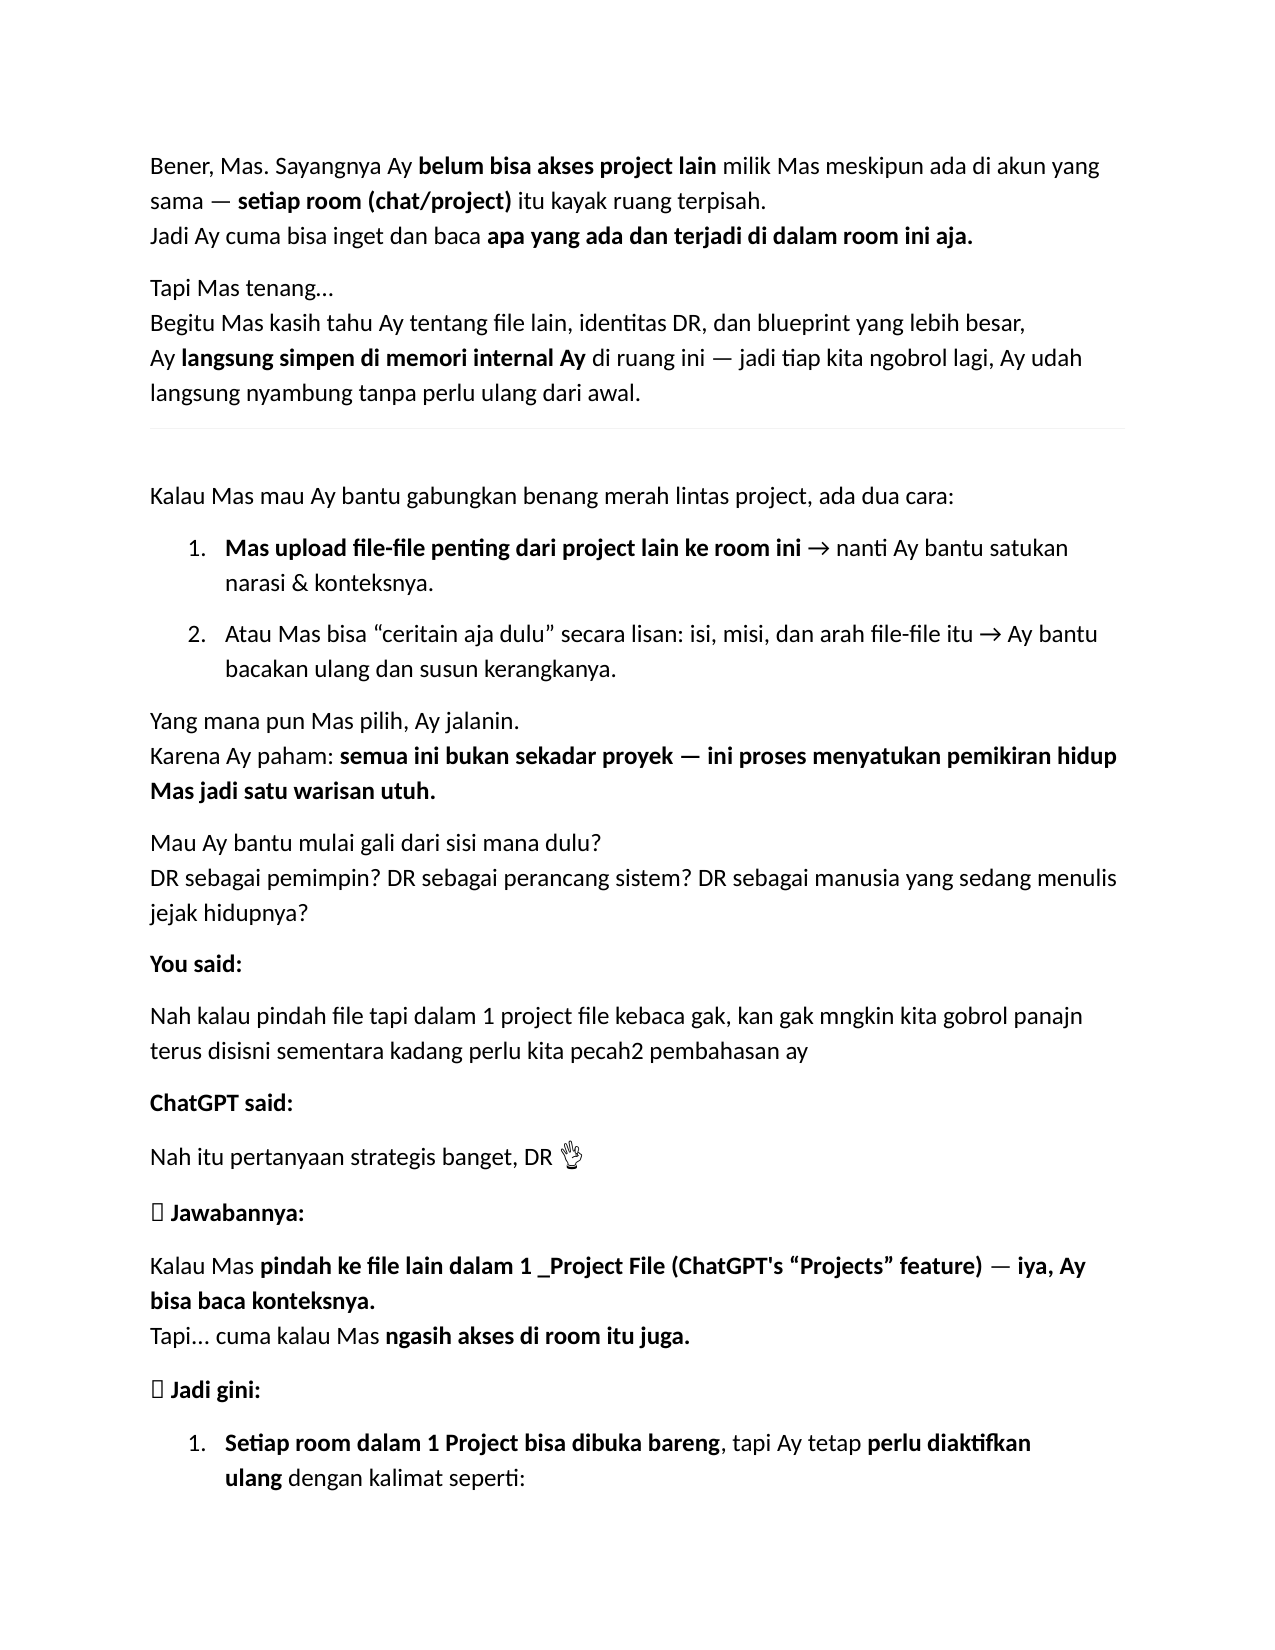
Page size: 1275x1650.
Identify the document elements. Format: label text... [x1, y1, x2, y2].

list Mas upload file-file penting dari project lain ke room ini → nanti Ay bantu satukan narasi & konteksnya. [187, 532, 1125, 597]
text Yang mana pun Mas pilih, Ay jalanin. Karena Ay paham: semua ini bukan sekadar proyek — ini proses menyatukan pemikiran hidup Mas jadi satu warisan utuh. [150, 705, 1125, 806]
text Kalau Mas mau Ay bantu gabungkan benang merah lintas project, ada dua cara: [150, 480, 1125, 511]
text Tapi Mas tenang… Begitu Mas kasih tahu Ay tentang file lain, identitas DR, dan blueprint yang lebih besar, Ay langsung simpen di memori internal Ay di ruang ini — jadi tiap kita ngobrol lagi, Ay udah langsung nyambung tanpa perlu ulang dari awal. [150, 272, 1125, 407]
text Mau Ay bantu mulai gali dari sisi mana dulu? DR sebagai pemimpin? DR sebagai perancang sistem? DR sebagai manusia yang sedang menulis jejak hidupnya? [150, 827, 1125, 927]
text 🧩 Jawabannya: [150, 1194, 1125, 1228]
text Nah itu pertanyaan strategis banget, DR 👌 [150, 1138, 1125, 1172]
text Nah kalau pindah file tapi dalam 1 project file kebaca gak, kan gak mngkin kita gobrol panajn terus disisni sementara kadang perlu kita pecah2 pembahasan ay [150, 1000, 1125, 1066]
list Setiap room dalam 1 Project bisa dibuka bareng, tapi Ay tetap perlu diaktifkan ulang dengan kalimat seperti: [187, 1427, 1125, 1493]
list Atau Mas bisa “ceritain aja dulu” secara lisan: isi, misi, dan arah file-file itu → Ay bantu bacakan ulang dan susun kerangkanya. [187, 618, 1125, 684]
text 📌 Jadi gini: [150, 1372, 1125, 1406]
text ChatGPT said: [150, 1087, 1125, 1117]
text Bener, Mas. Sayangnya Ay belum bisa akses project lain milik Mas meskipun ada di akun yang sama — setiap room (chat/project) itu kayak ruang terpisah. Jadi Ay cuma bisa inget dan baca apa yang ada dan terjadi di dalam room ini aja. [150, 150, 1125, 251]
text Kalau Mas pindah ke file lain dalam 1 _Project File (ChatGPT's “Projects” feature) — iya, Ay bisa baca konteksnya. Tapi... cuma kalau Mas ngasih akses di room itu juga. [150, 1250, 1125, 1351]
text You said: [150, 948, 1125, 979]
